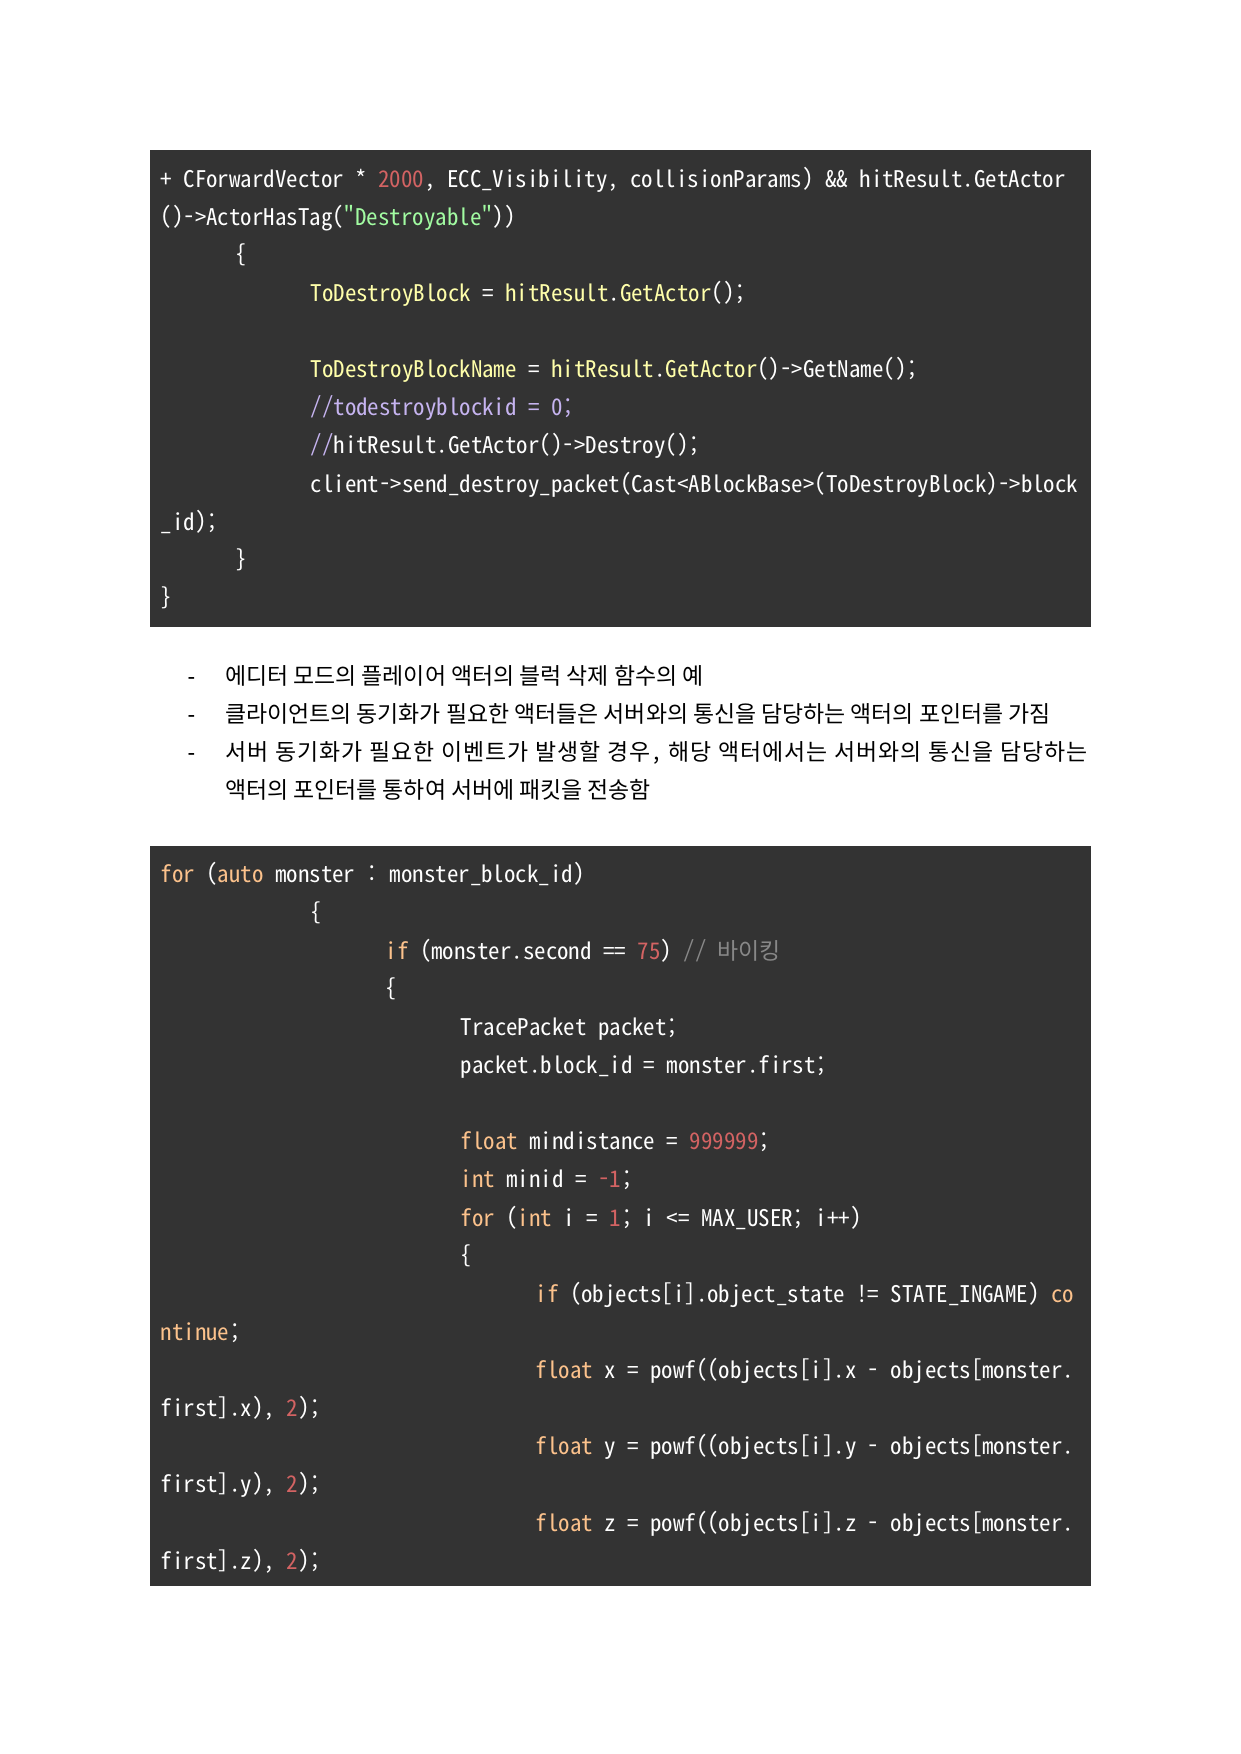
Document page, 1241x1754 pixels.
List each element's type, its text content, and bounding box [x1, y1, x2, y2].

list 서버 동기화가 필요한 이벤트가 발생할 경우, 해당 액터에서는 서버와의 통신을 담당하는 액터의 포인터를 통하여 서버에 패킷을 전송함 [187, 734, 1090, 805]
list 클라이언트의 동기화가 필요한 액터들은 서버와의 통신을 담당하는 액터의 포인터를 가짐 [187, 696, 1090, 729]
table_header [150, 150, 1091, 627]
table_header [150, 846, 1091, 1586]
list 에디터 모드의 플레이어 액터의 블럭 삭제 함수의 예 [187, 657, 1090, 691]
